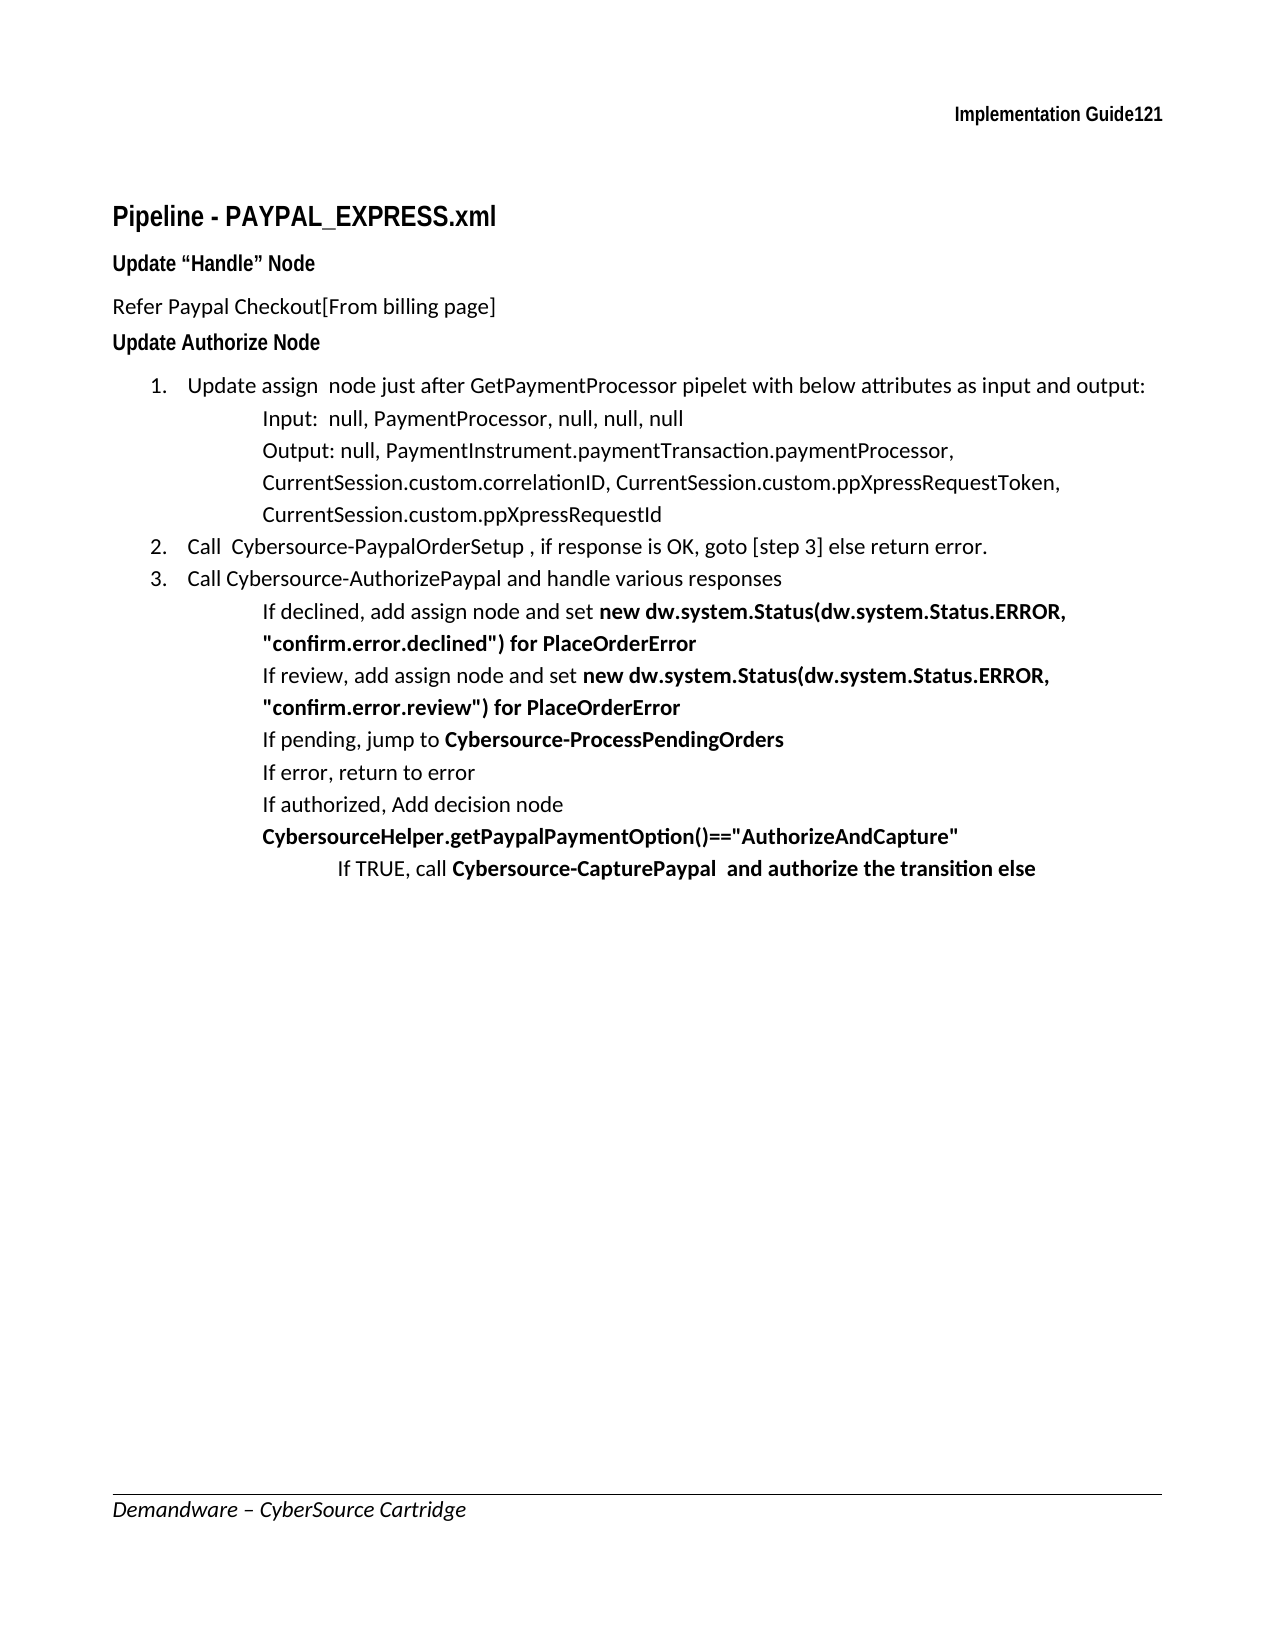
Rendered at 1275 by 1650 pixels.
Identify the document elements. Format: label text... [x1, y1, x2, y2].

list If error, return to error [262, 758, 1162, 786]
subtitle Update Authorize Node [112, 329, 1162, 355]
list Call Cybersource-PaypalOrderSetup , if response is OK, goto [step 3] else return error. [150, 532, 1162, 560]
list If pending, jump to Cybersource-ProcessPendingOrders [262, 726, 1162, 753]
subtitle Update “Handle” Node [112, 250, 1162, 276]
list If review, add assign node and set new dw.system.Status(dw.system.Status.ERROR, "confirm.error.review") for PlaceOrderError [262, 661, 1162, 721]
subtitle Pipeline - PAYPAL_EXPRESS.xml [112, 199, 1162, 232]
list If declined, add assign node and set new dw.system.Status(dw.system.Status.ERROR, "confirm.error.declined") for PlaceOrderError [262, 597, 1162, 657]
list Call Cybersource-AuthorizePaypal and handle various responses [150, 564, 1162, 593]
list Input: null, PaymentProcessor, null, null, null [262, 404, 1162, 432]
list Output: null, PaymentInstrument.paymentTransaction.paymentProcessor, CurrentSession.custom.correlationID, CurrentSession.custom.ppXpressRequestToken, CurrentSession.custom.ppXpressRequestId [262, 436, 1162, 528]
list If authorized, Add decision node CybersourceHelper.getPaypalPaymentOption()=="AuthorizeAndCapture" [262, 790, 1162, 850]
list If TRUE, call Cybersource-CapturePaypal and authorize the transition else [337, 854, 1162, 882]
text Refer Paypal Checkout[From billing page] [112, 292, 1162, 320]
list Update assign node just after GetPaymentProcessor pipelet with below attributes as input and output: [150, 371, 1162, 399]
